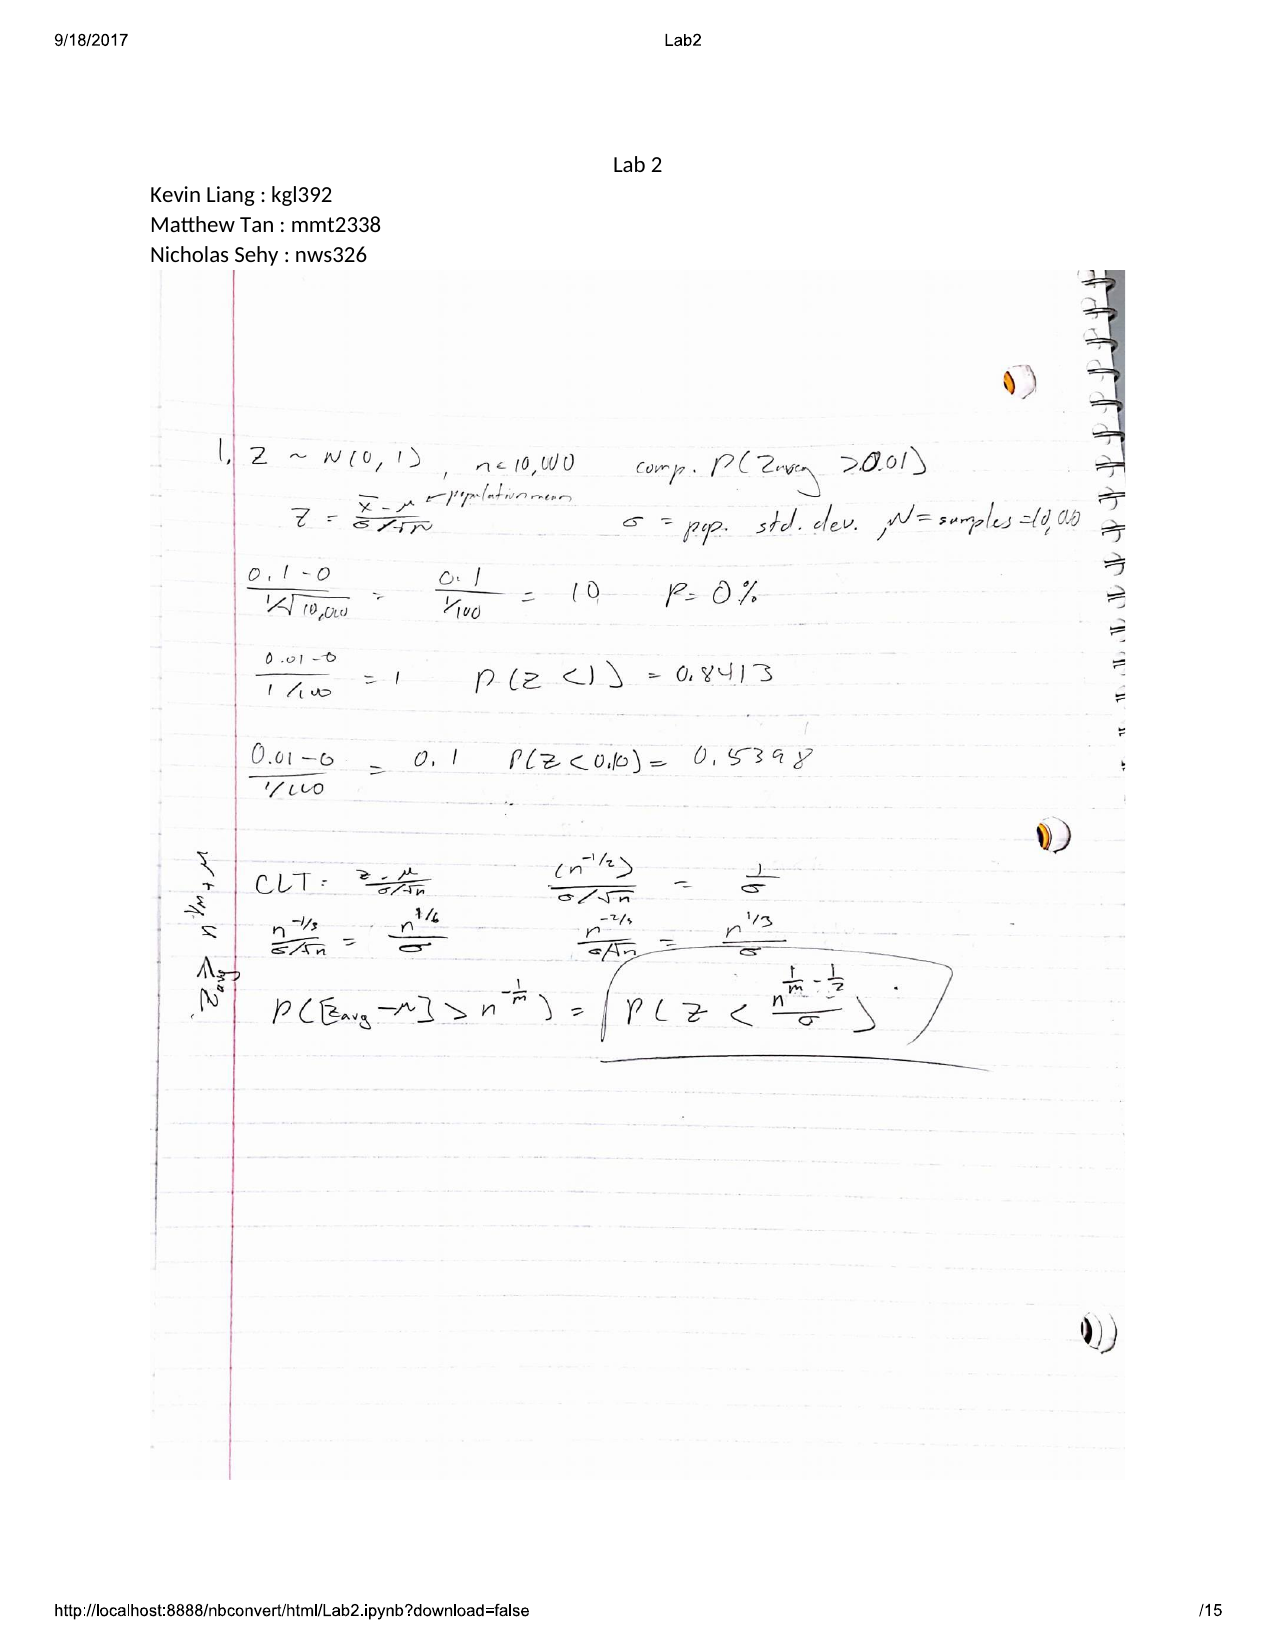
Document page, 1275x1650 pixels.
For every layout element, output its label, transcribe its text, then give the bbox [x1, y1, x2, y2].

text Matthew Tan : mmt2338 [150, 210, 1125, 238]
text Lab 2 [150, 150, 1125, 178]
text Nicholas Sehy : nws326 [150, 241, 1125, 269]
text Kevin Liang : kgl392 [150, 180, 1125, 208]
picture [150, 270, 1125, 1480]
